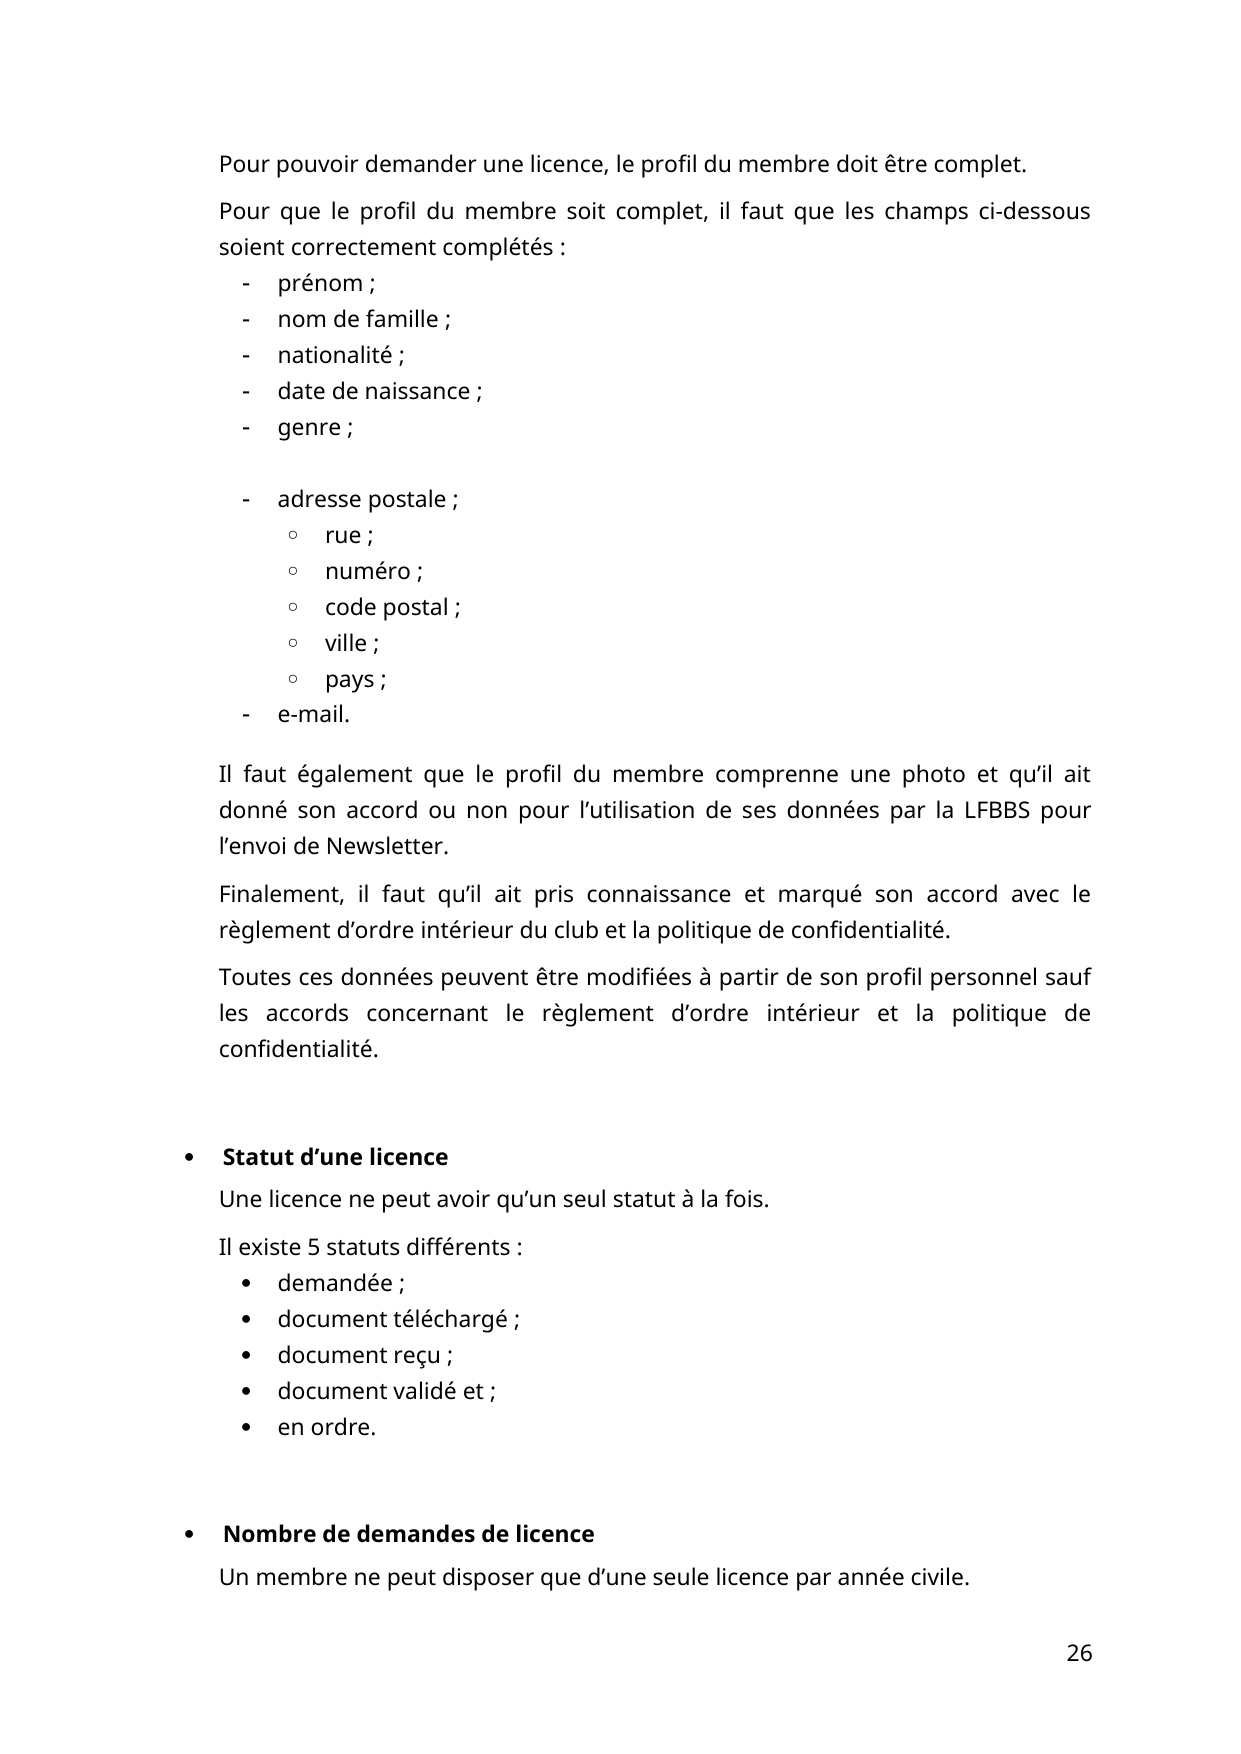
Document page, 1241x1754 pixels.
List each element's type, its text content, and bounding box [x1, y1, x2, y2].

list numéro ; [283, 555, 1093, 586]
text Il faut également que le profil du membre comprenne une photo et qu’il ait donné son accord ou non pour l’utilisation de ses données par la LFBBS pour l’envoi de Newsletter. [218, 758, 1093, 861]
list ville ; [283, 627, 1093, 658]
list adresse postale ; [242, 483, 1093, 514]
list nom de famille ; [242, 303, 1093, 334]
list en ordre. [242, 1411, 1093, 1442]
list pays ; [283, 662, 1093, 694]
list demandée ; [242, 1267, 1093, 1298]
list prénom ; [242, 267, 1093, 298]
list nationalité ; [242, 339, 1093, 370]
text Il existe 5 statuts différents : [218, 1231, 1093, 1262]
list date de naissance ; [242, 375, 1093, 406]
list rue ; [283, 519, 1093, 550]
text Un membre ne peut disposer que d’une seule licence par année civile. [218, 1561, 1093, 1592]
text Pour que le profil du membre soit complet, il faut que les champs ci-dessous soient correctement complétés : [218, 195, 1093, 262]
list document téléchargé ; [242, 1303, 1093, 1334]
subtitle Nombre de demandes de licence [185, 1518, 1093, 1549]
list document reçu ; [242, 1339, 1093, 1370]
list document validé et ; [242, 1375, 1093, 1406]
list e-mail. [242, 698, 1093, 730]
text Toutes ces données peuvent être modifiées à partir de son profil personnel sauf les accords concernant le règlement d’ordre intérieur et la politique de confidentialité. [218, 961, 1093, 1064]
list code postal ; [283, 591, 1093, 622]
subtitle Statut d’une licence [185, 1140, 1093, 1172]
text Une licence ne peut avoir qu’un seul statut à la fois. [218, 1183, 1093, 1215]
list genre ; [242, 411, 1093, 442]
text Finalement, il faut qu’il ait pris connaissance et marqué son accord avec le règlement d’ordre intérieur du club et la politique de confidentialité. [218, 878, 1093, 945]
text Pour pouvoir demander une licence, le profil du membre doit être complet. [218, 148, 1093, 179]
